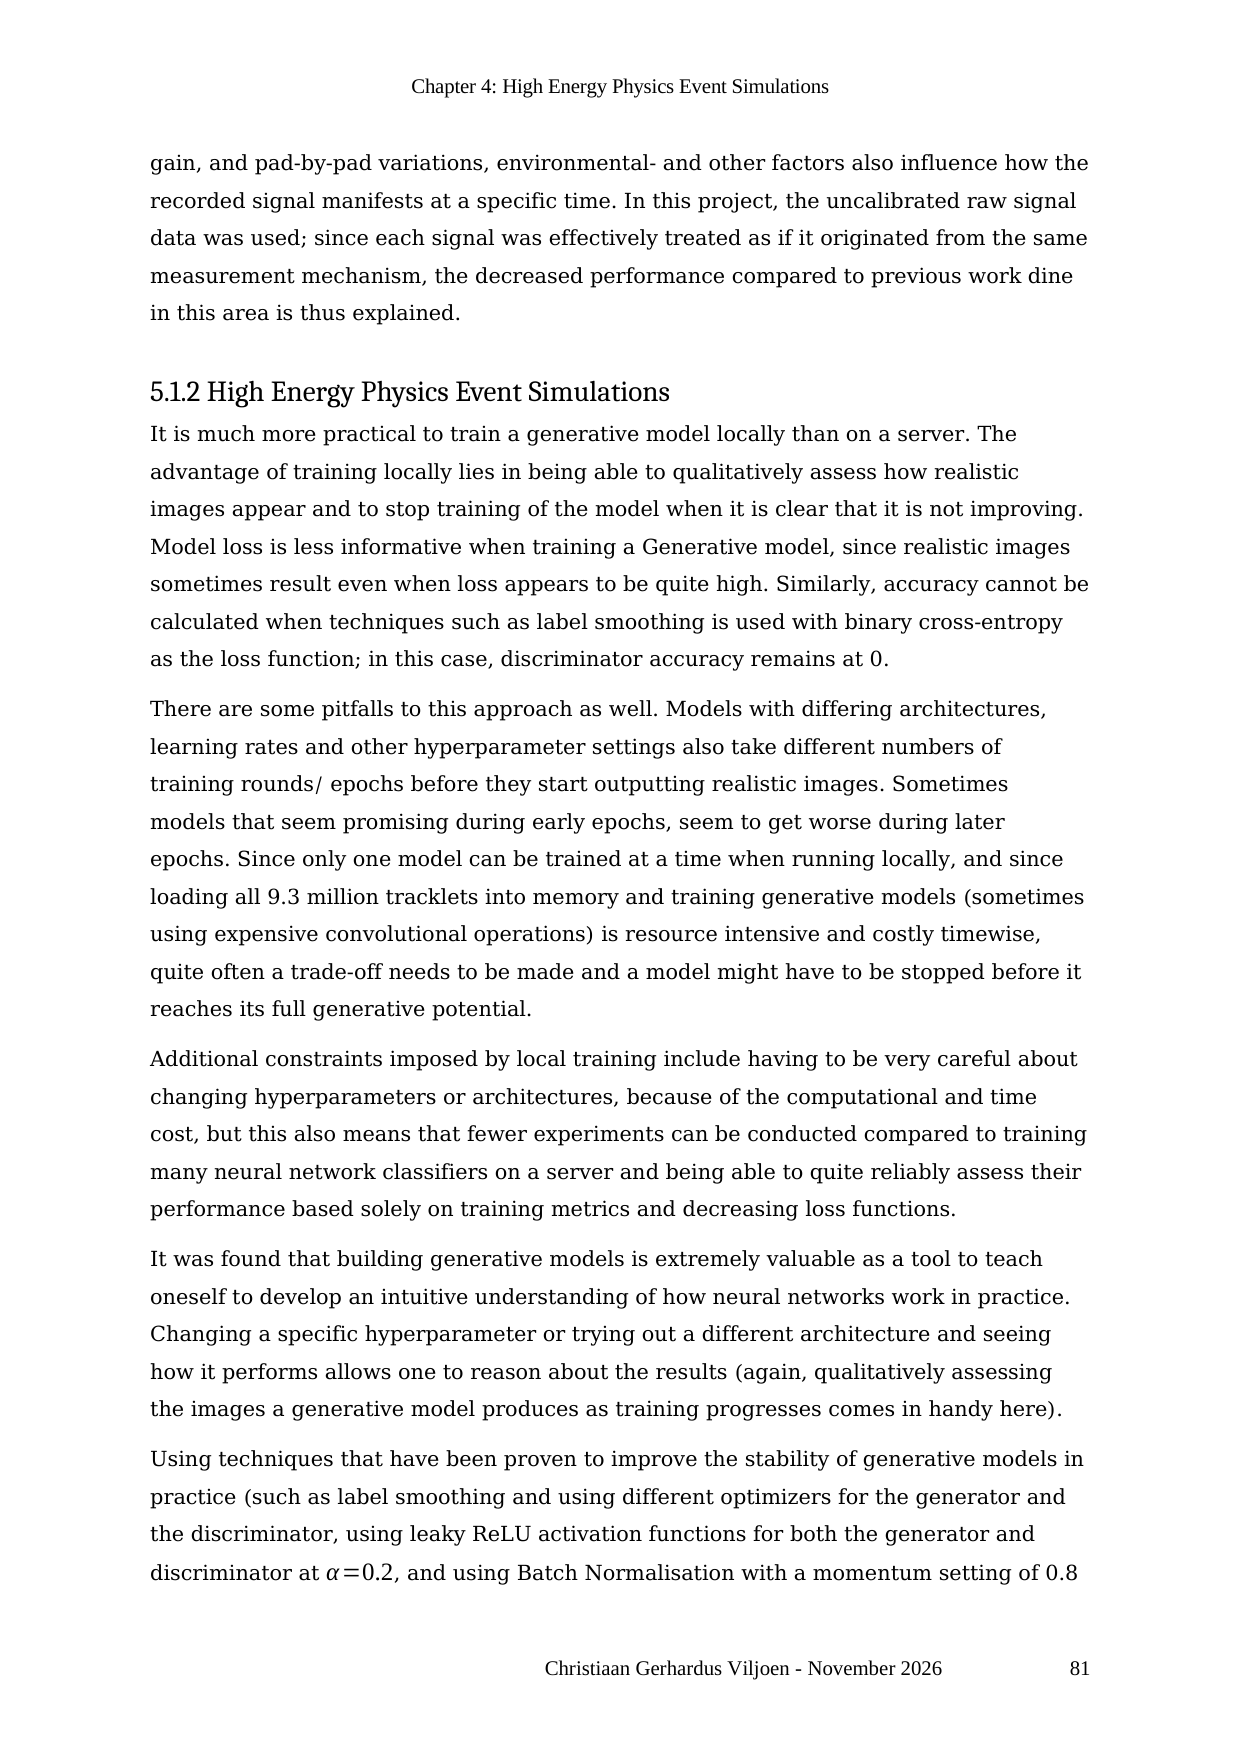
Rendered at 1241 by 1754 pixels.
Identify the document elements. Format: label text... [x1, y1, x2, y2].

text Additional constraints imposed by local training include having to be very careful about changing hyperparameters or architectures, because of the computational and time cost, but this also means that fewer experiments can be conducted compared to training many neural network classifiers on a server and being able to quite reliably assess their performance based solely on training metrics and decreasing loss functions. [150, 1046, 1090, 1221]
subtitle High Energy Physics Event Simulations [150, 375, 1090, 408]
text It was found that building generative models is extremely valuable as a tool to teach oneself to develop an intuitive understanding of how neural networks work in practice. Changing a specific hyperparameter or trying out a different architecture and seeing how it performs allows one to reason about the results (again, qualitatively assessing the images a generative model produces as training progresses comes in handy here). [150, 1246, 1090, 1421]
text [150, 150, 1090, 325]
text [150, 1446, 1090, 1586]
text There are some pitfalls to this approach as well. Models with differing architectures, learning rates and other hyperparameter settings also take different numbers of training rounds/ epochs before they start outputting realistic images. Sometimes models that seem promising during early epochs, seem to get worse during later epochs. Since only one model can be trained at a time when running locally, and since loading all 9.3 million tracklets into memory and training generative models (sometimes using expensive convolutional operations) is resource intensive and costly timewise, quite often a trade-off needs to be made and a model might have to be stopped before it reaches its full generative potential. [150, 696, 1090, 1021]
text It is much more practical to train a generative model locally than on a server. The advantage of training locally lies in being able to qualitatively assess how realistic images appear and to stop training of the model when it is clear that it is not improving. Model loss is less informative when training a Generative model, since realistic images sometimes result even when loss appears to be quite high. Similarly, accuracy cannot be calculated when techniques such as label smoothing is used with binary cross-entropy as the loss function; in this case, discriminator accuracy remains at 0. [150, 421, 1090, 671]
